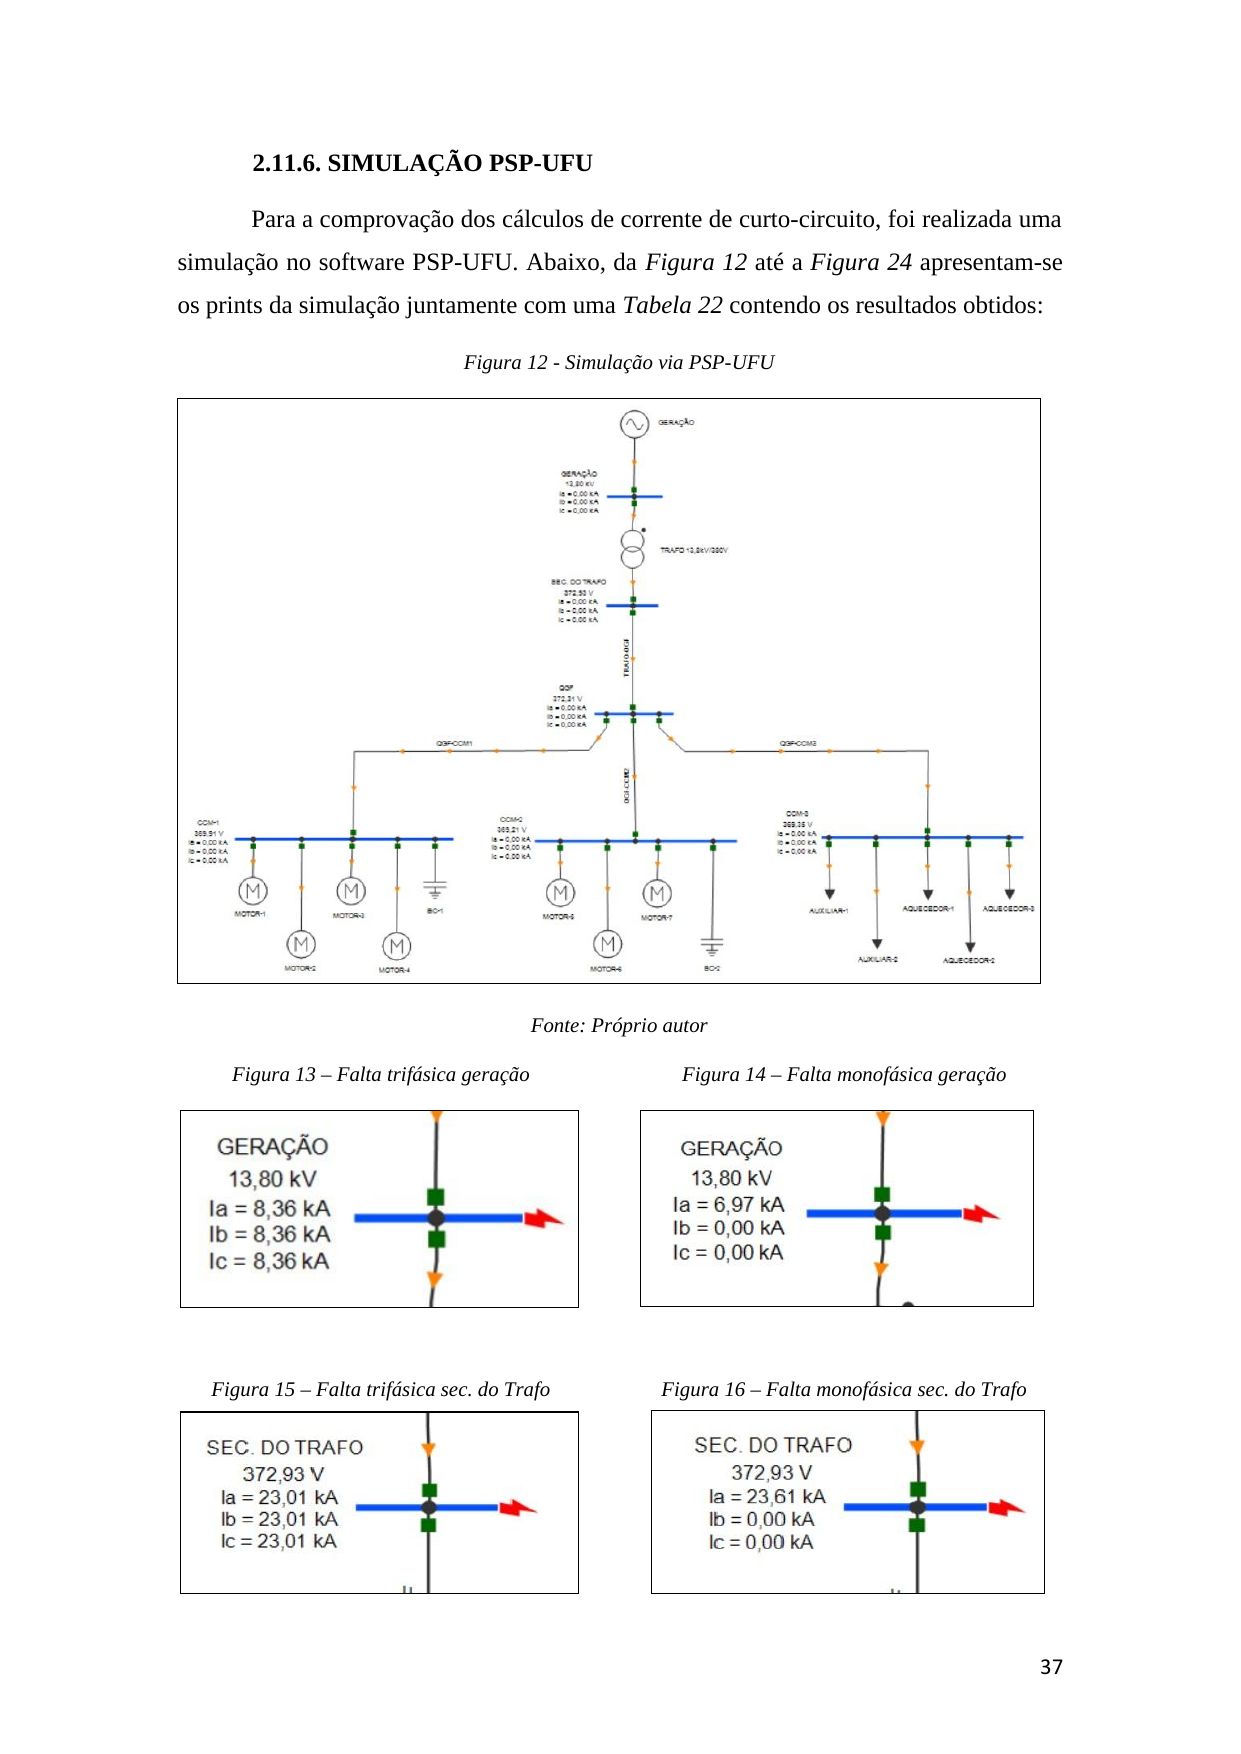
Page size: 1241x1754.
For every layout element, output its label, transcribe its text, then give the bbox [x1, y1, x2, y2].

picture [652, 1411, 1044, 1593]
text Figura 13 – Falta trifásica geração Figura 14 – Falta monofásica geração [177, 1061, 1063, 1086]
subtitle SIMULAÇÃO PSP-UFU [252, 148, 1063, 176]
picture [178, 405, 1040, 983]
picture [641, 1111, 1033, 1306]
text Para a comprovação dos cálculos de corrente de curto-circuito, foi realizada uma simulação no software PSP-UFU. Abaixo, da Figura 12 até a Figura 24 apresentam-se os prints da simulação juntamente com uma Tabela 22 contendo os resultados obtidos: [177, 204, 1063, 319]
text Figura 15 – Falta trifásica sec. do Trafo Figura 16 – Falta monofásica sec. do Trafo [177, 1377, 1063, 1401]
picture [181, 1413, 578, 1593]
text Figura 12 - Simulação via PSP-UFU [177, 350, 1063, 374]
picture [181, 1111, 578, 1307]
text Fonte: Próprio autor [177, 1013, 1063, 1037]
